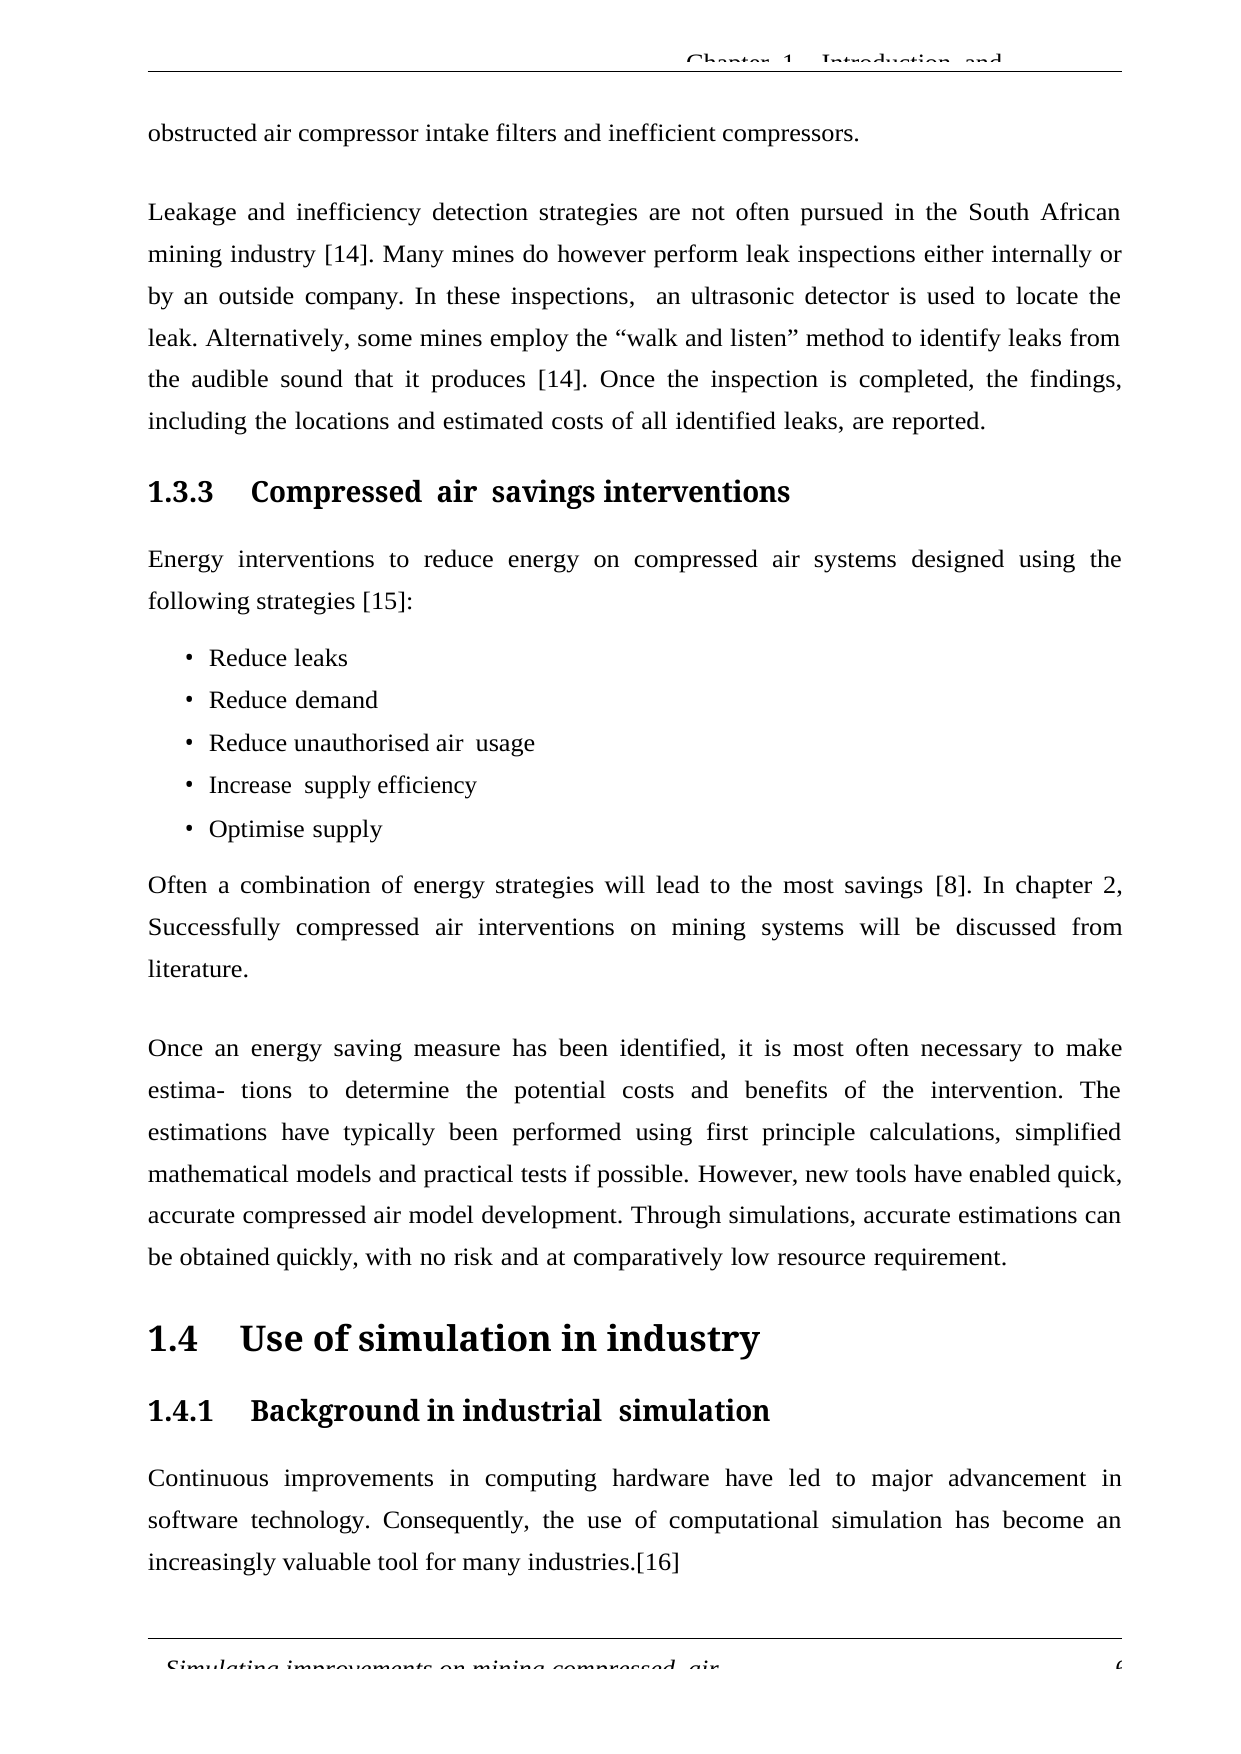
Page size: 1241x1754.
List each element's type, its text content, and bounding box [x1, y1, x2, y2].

text Continuous improvements in computing hardware have led to major advancement in software technology. Consequently, the use of computational simulation has become an increasingly valuable tool for many industries.[16] [148, 1463, 1122, 1576]
list Reduce demand [184, 675, 1134, 717]
list Reduce leaks [184, 629, 1134, 675]
text Often a combination of energy strategies will lead to the most savings [8]. In chapter 2, Successfully compressed air interventions on mining systems will be discussed from literature. [148, 871, 1122, 983]
subtitle Compressed air savings interventions [148, 471, 1134, 511]
subtitle Background in industrial simulation [148, 1390, 1134, 1430]
list Increase supply efficiency [184, 759, 1134, 801]
text Energy interventions to reduce energy on compressed air systems designed using the following strategies [15]: [148, 544, 1122, 615]
list Optimise supply [184, 801, 1134, 847]
list Reduce unauthorised air usage [184, 717, 1134, 759]
text obstructed air compressor intake filters and inefficient compressors. [148, 118, 1134, 147]
text Leakage and inefficiency detection strategies are not often pursued in the South African mining industry [14]. Many mines do however perform leak inspections either internally or by an outside company. In these inspections, an ultrasonic detector is used to locate the leak. Alternatively, some mines employ the “walk and listen” method to identify leaks from the audible sound that it produces [14]. Once the inspection is completed, the findings, including the locations and estimated costs of all identified leaks, are reported. [148, 197, 1122, 435]
text Once an energy saving measure has been identified, it is most often necessary to make estima- tions to determine the potential costs and benefits of the intervention. The estimations have typically been performed using first principle calculations, simplified mathematical models and practical tests if possible. However, new tools have enabled quick, accurate compressed air model development. Through simulations, accurate estimations can be obtained quickly, with no risk and at comparatively low resource requirement. [148, 1033, 1122, 1271]
subtitle Use of simulation in industry [148, 1313, 1134, 1361]
